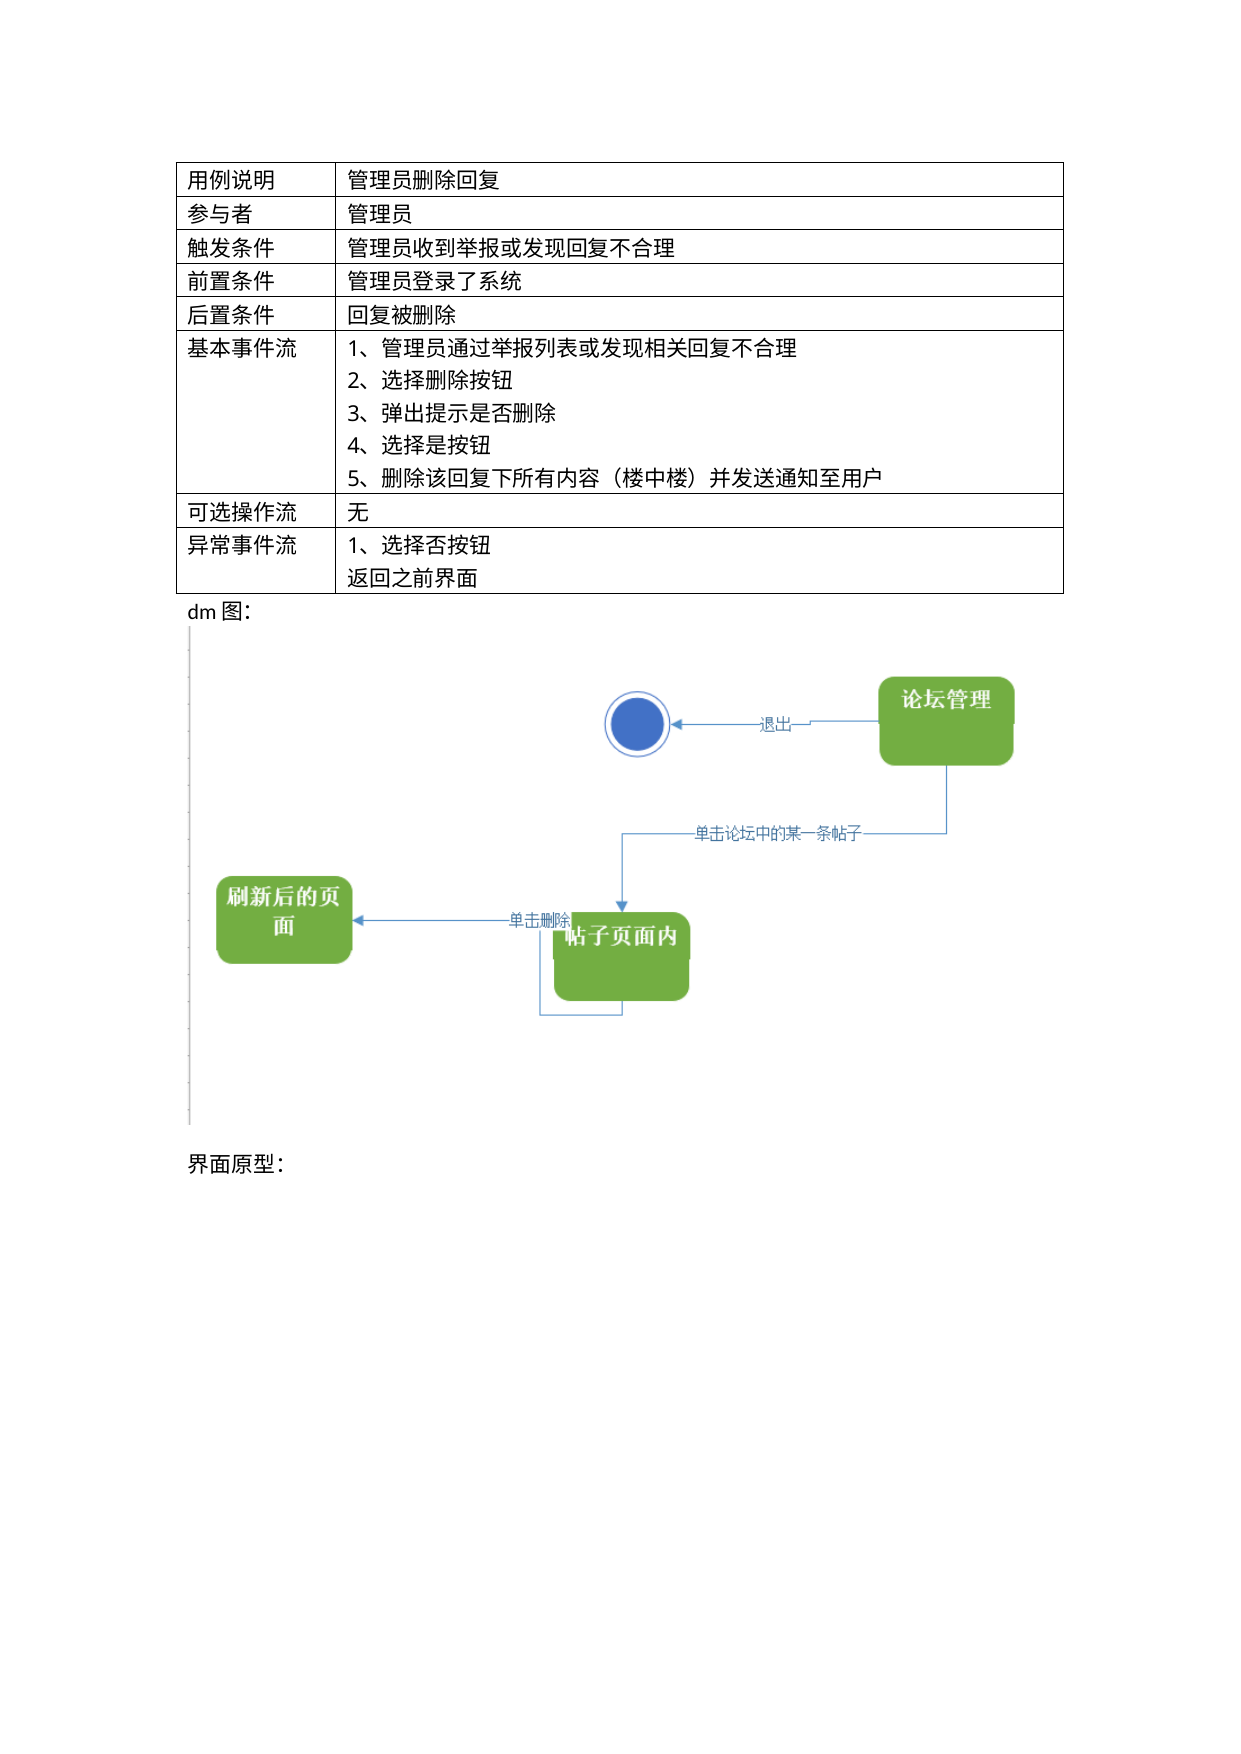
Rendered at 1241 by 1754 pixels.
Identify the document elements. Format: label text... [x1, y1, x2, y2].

table_cell 无 [336, 494, 1063, 527]
table_cell 管理员收到举报或发现回复不合理 [336, 230, 1063, 263]
table_cell 前置条件 [177, 264, 335, 296]
table_cell 管理员删除回复 [336, 163, 1063, 196]
table_cell 1、选择否按钮 返回之前界面 [336, 528, 1063, 593]
table_cell 基本事件流 [177, 331, 335, 493]
table_cell 可选操作流 [177, 494, 335, 527]
table_cell 管理员 [336, 197, 1063, 229]
table_cell 参与者 [177, 197, 335, 229]
table_cell 用例说明 [177, 163, 335, 196]
table_cell 管理员登录了系统 [336, 264, 1063, 296]
picture [187, 626, 1053, 1125]
table_cell 触发条件 [177, 230, 335, 263]
text dm图： [187, 594, 1053, 626]
table_cell 1、管理员通过举报列表或发现相关回复不合理 2、选择删除按钮 3、弹出提示是否删除 4、选择是按钮 5、删除该回复下所有内容（楼中楼）并发送通知至用户 [336, 331, 1063, 493]
table_cell 后置条件 [177, 297, 335, 330]
text 界面原型： [187, 1146, 1053, 1179]
table_cell 回复被删除 [336, 297, 1063, 330]
table_cell 异常事件流 [177, 528, 335, 593]
